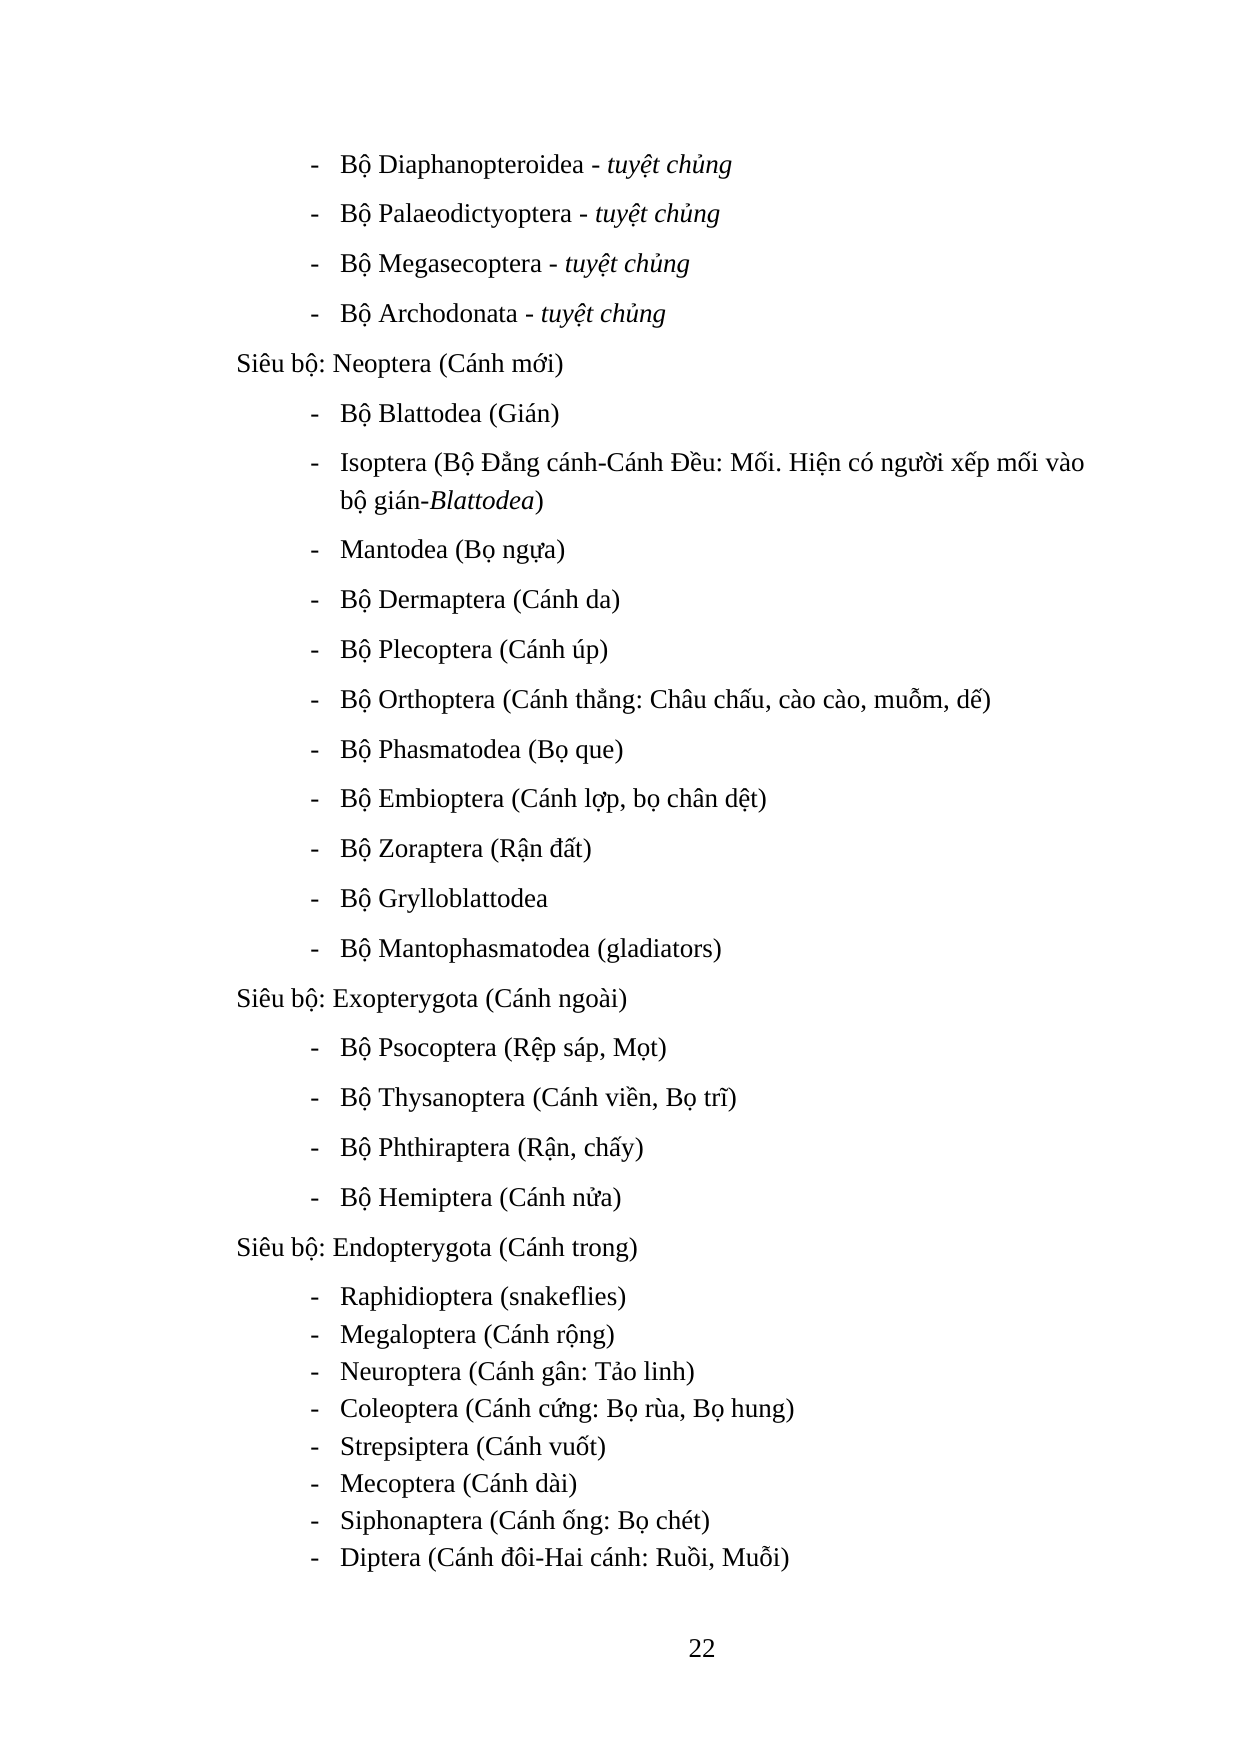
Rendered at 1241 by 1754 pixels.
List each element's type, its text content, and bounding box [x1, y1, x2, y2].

list Mecoptera (Cánh dài) [310, 1467, 1092, 1498]
list Isoptera (Bộ Đẳng cánh-Cánh Đều: Mối. Hiện có người xếp mối vào bộ gián-Blattodea) [310, 446, 1092, 515]
text Siêu bộ: Neoptera (Cánh mới) [236, 347, 1092, 378]
list Bộ Dermaptera (Cánh da) [310, 583, 1092, 614]
list Bộ Megasecoptera - tuyệt chủng [310, 247, 1092, 278]
list Bộ Diaphanopteroidea - tuyệt chủng [310, 148, 1092, 179]
list Bộ Grylloblattodea [310, 882, 1092, 913]
list Bộ Blattodea (Gián) [310, 397, 1092, 428]
list Siphonaptera (Cánh ống: Bọ chét) [310, 1504, 1092, 1535]
list Mantodea (Bọ ngựa) [310, 533, 1092, 565]
list Strepsiptera (Cánh vuốt) [310, 1429, 1092, 1461]
list Bộ Plecoptera (Cánh úp) [310, 633, 1092, 664]
list Bộ Zoraptera (Rận đất) [310, 832, 1092, 863]
list Bộ Hemiptera (Cánh nửa) [310, 1181, 1092, 1212]
list Coleoptera (Cánh cứng: Bọ rùa, Bọ hung) [310, 1392, 1092, 1423]
list Bộ Mantophasmatodea (gladiators) [310, 932, 1092, 963]
list Megaloptera (Cánh rộng) [310, 1318, 1092, 1349]
list Bộ Thysanoptera (Cánh viền, Bọ trĩ) [310, 1081, 1092, 1112]
list Diptera (Cánh đôi-Hai cánh: Ruồi, Muỗi) [310, 1541, 1092, 1573]
list Neuroptera (Cánh gân: Tảo linh) [310, 1355, 1092, 1386]
list Bộ Orthoptera (Cánh thẳng: Châu chấu, cào cào, muỗm, dế) [310, 683, 1092, 714]
list Bộ Psocoptera (Rệp sáp, Mọt) [310, 1031, 1092, 1063]
list Bộ Palaeodictyoptera - tuyệt chủng [310, 197, 1092, 229]
list Bộ Embioptera (Cánh lợp, bọ chân dệt) [310, 782, 1092, 814]
text Siêu bộ: Exopterygota (Cánh ngoài) [236, 982, 1092, 1013]
text Siêu bộ: Endopterygota (Cánh trong) [236, 1231, 1092, 1262]
list Bộ Archodonata - tuyệt chủng [310, 297, 1092, 328]
list Raphidioptera (snakeflies) [310, 1280, 1092, 1312]
list Bộ Phasmatodea (Bọ que) [310, 733, 1092, 764]
list Bộ Phthiraptera (Rận, chấy) [310, 1131, 1092, 1162]
